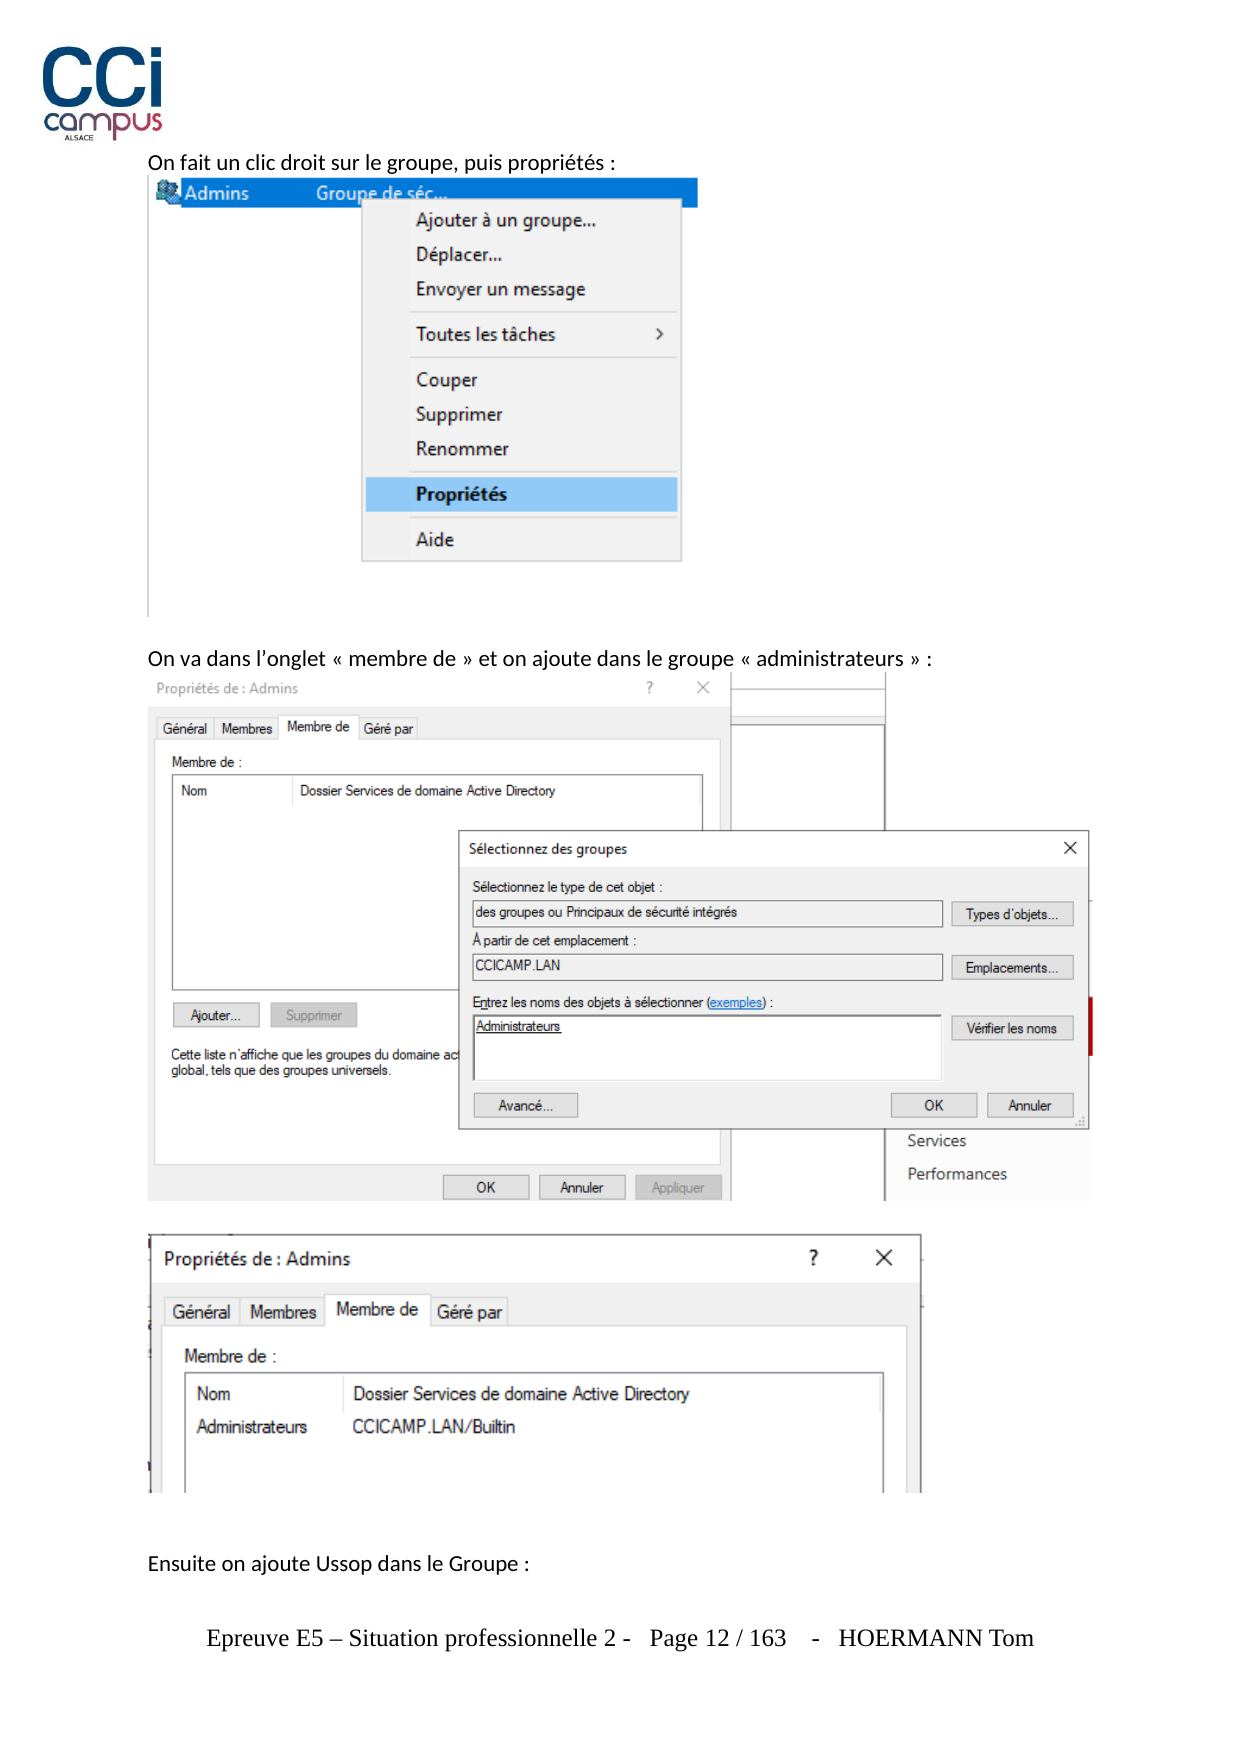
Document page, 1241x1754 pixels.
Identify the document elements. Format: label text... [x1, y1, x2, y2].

picture [147, 175, 734, 617]
text On fait un clic droit sur le groupe, puis propriétés : [148, 148, 1093, 176]
picture [147, 1228, 925, 1493]
text Ensuite on ajoute Ussop dans le Groupe : [148, 1549, 1093, 1577]
picture [147, 672, 1093, 1201]
text On va dans l’onglet « membre de » et on ajoute dans le groupe « administrateurs » : [148, 644, 1093, 672]
picture [35, 26, 182, 148]
